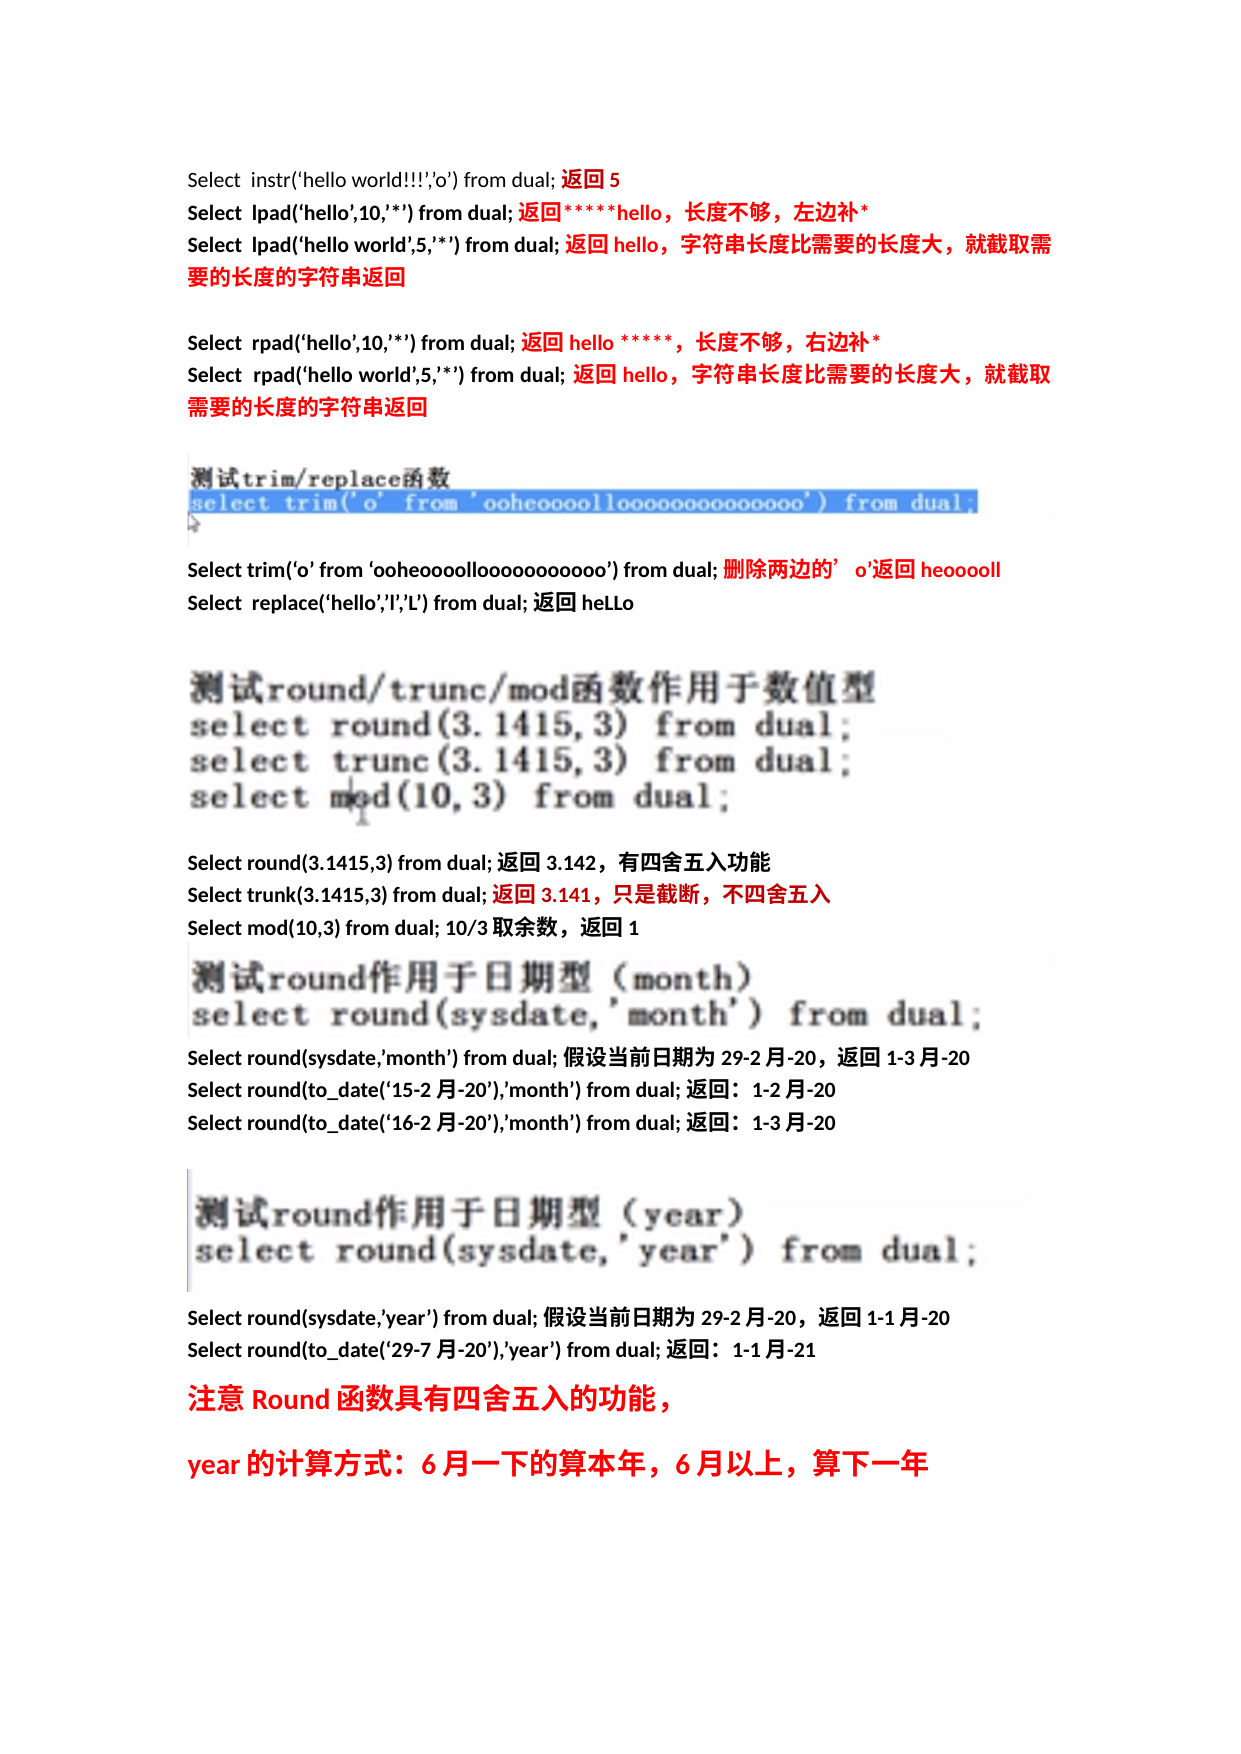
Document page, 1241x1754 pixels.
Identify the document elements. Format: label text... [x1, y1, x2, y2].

text Select round(sysdate,’month’) from dual; 假设当前日期为29-2月-20，返回1-3月-20 [187, 1039, 1053, 1072]
picture [187, 649, 953, 841]
text Select round(to_date(‘15-2月-20’),’month’) from dual; 返回：1-2月-20 [187, 1072, 1053, 1104]
text Select mod(10,3) from dual; 10/3取余数，返回1 [187, 909, 1053, 942]
text Select replace(‘hello’,’l’,’L’) from dual; 返回heLLo [187, 584, 1053, 617]
text Select lpad(‘hello’,10,’*’) from dual; 返回*****hello，长度不够，左边补* [187, 194, 1053, 227]
text Select rpad(‘hello’,10,’*’) from dual; 返回hello *****，长度不够，右边补* [187, 324, 1053, 357]
text Select round(3.1415,3) from dual; 返回3.142，有四舍五入功能 [187, 844, 1053, 877]
text Select instr(‘hello world!!!’,’o’) from dual; 返回5 [187, 162, 1053, 194]
text Select trunk(3.1415,3) from dual; 返回3.141，只是截断，不四舍五入 [187, 877, 1053, 909]
text year的计算方式：6月一下的算本年，6月以上，算下一年 [187, 1429, 1053, 1494]
text Select trim(‘o’ from ‘ooheoooollooooooooooo’) from dual; 删除两边的’o’返回heooooll [187, 552, 1053, 584]
text Select round(to_date(‘29-7月-20’),’year’) from dual; 返回：1-1月-21 [187, 1332, 1053, 1364]
text Select round(sysdate,’year’) from dual; 假设当前日期为29-2月-20，返回1-1月-20 [187, 1299, 1053, 1332]
text 注意Round函数具有四舍五入的功能， [187, 1364, 1053, 1429]
picture [187, 454, 1053, 548]
text Select round(to_date(‘16-2月-20’),’month’) from dual; 返回：1-3月-20 [187, 1104, 1053, 1137]
picture [187, 942, 1053, 1038]
text Select rpad(‘hello world’,5,’*’) from dual; 返回hello，字符串长度比需要的长度大，就截取需要的长度的字符串返回 [187, 357, 1053, 422]
text Select lpad(‘hello world’,5,’*’) from dual; 返回hello，字符串长度比需要的长度大，就截取需要的长度的字符串返回 [187, 227, 1053, 292]
picture [187, 1169, 1033, 1292]
